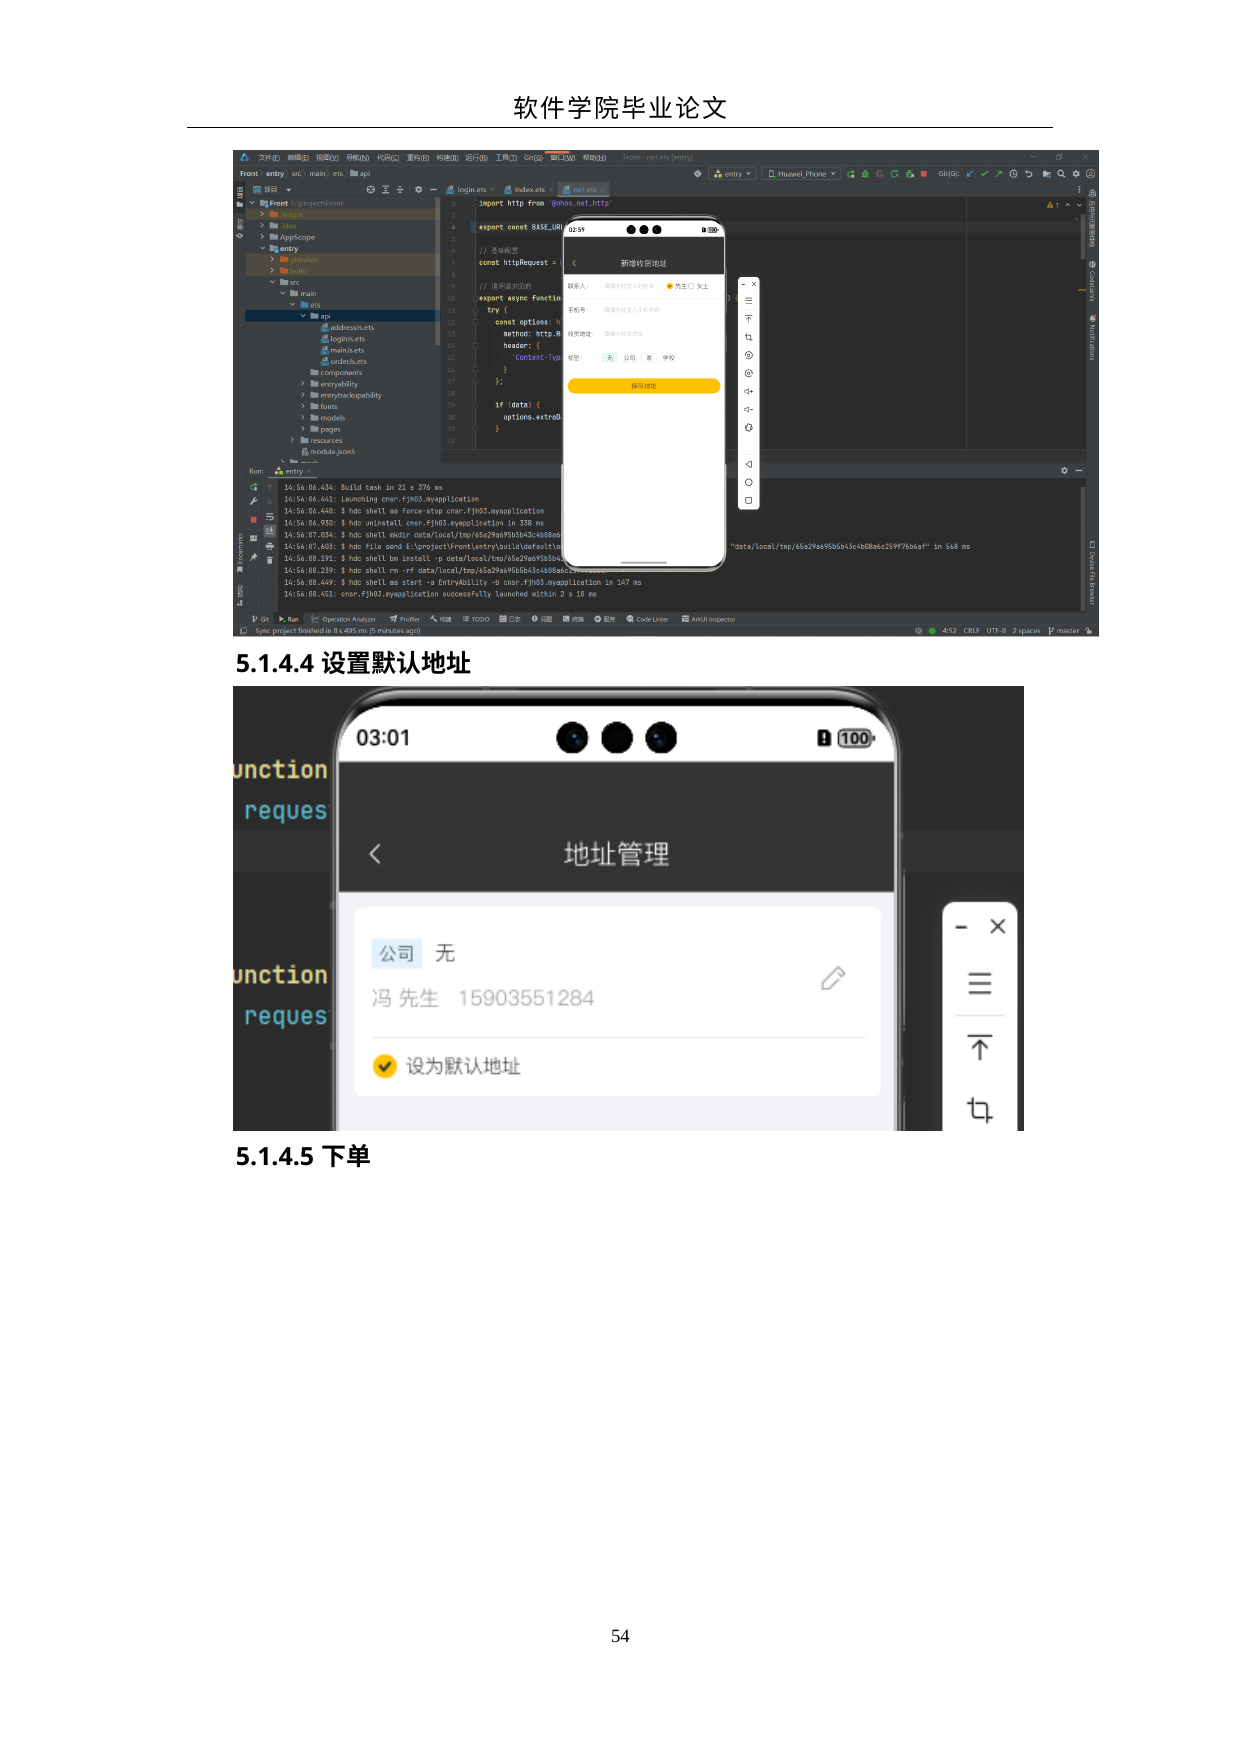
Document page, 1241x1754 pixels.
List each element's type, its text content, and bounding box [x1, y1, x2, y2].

list 5.1.4.5 下单 [236, 1137, 1053, 1173]
picture [233, 150, 1099, 637]
list 5.1.4.4 设置默认地址 [236, 643, 1053, 679]
picture [233, 686, 1024, 1131]
